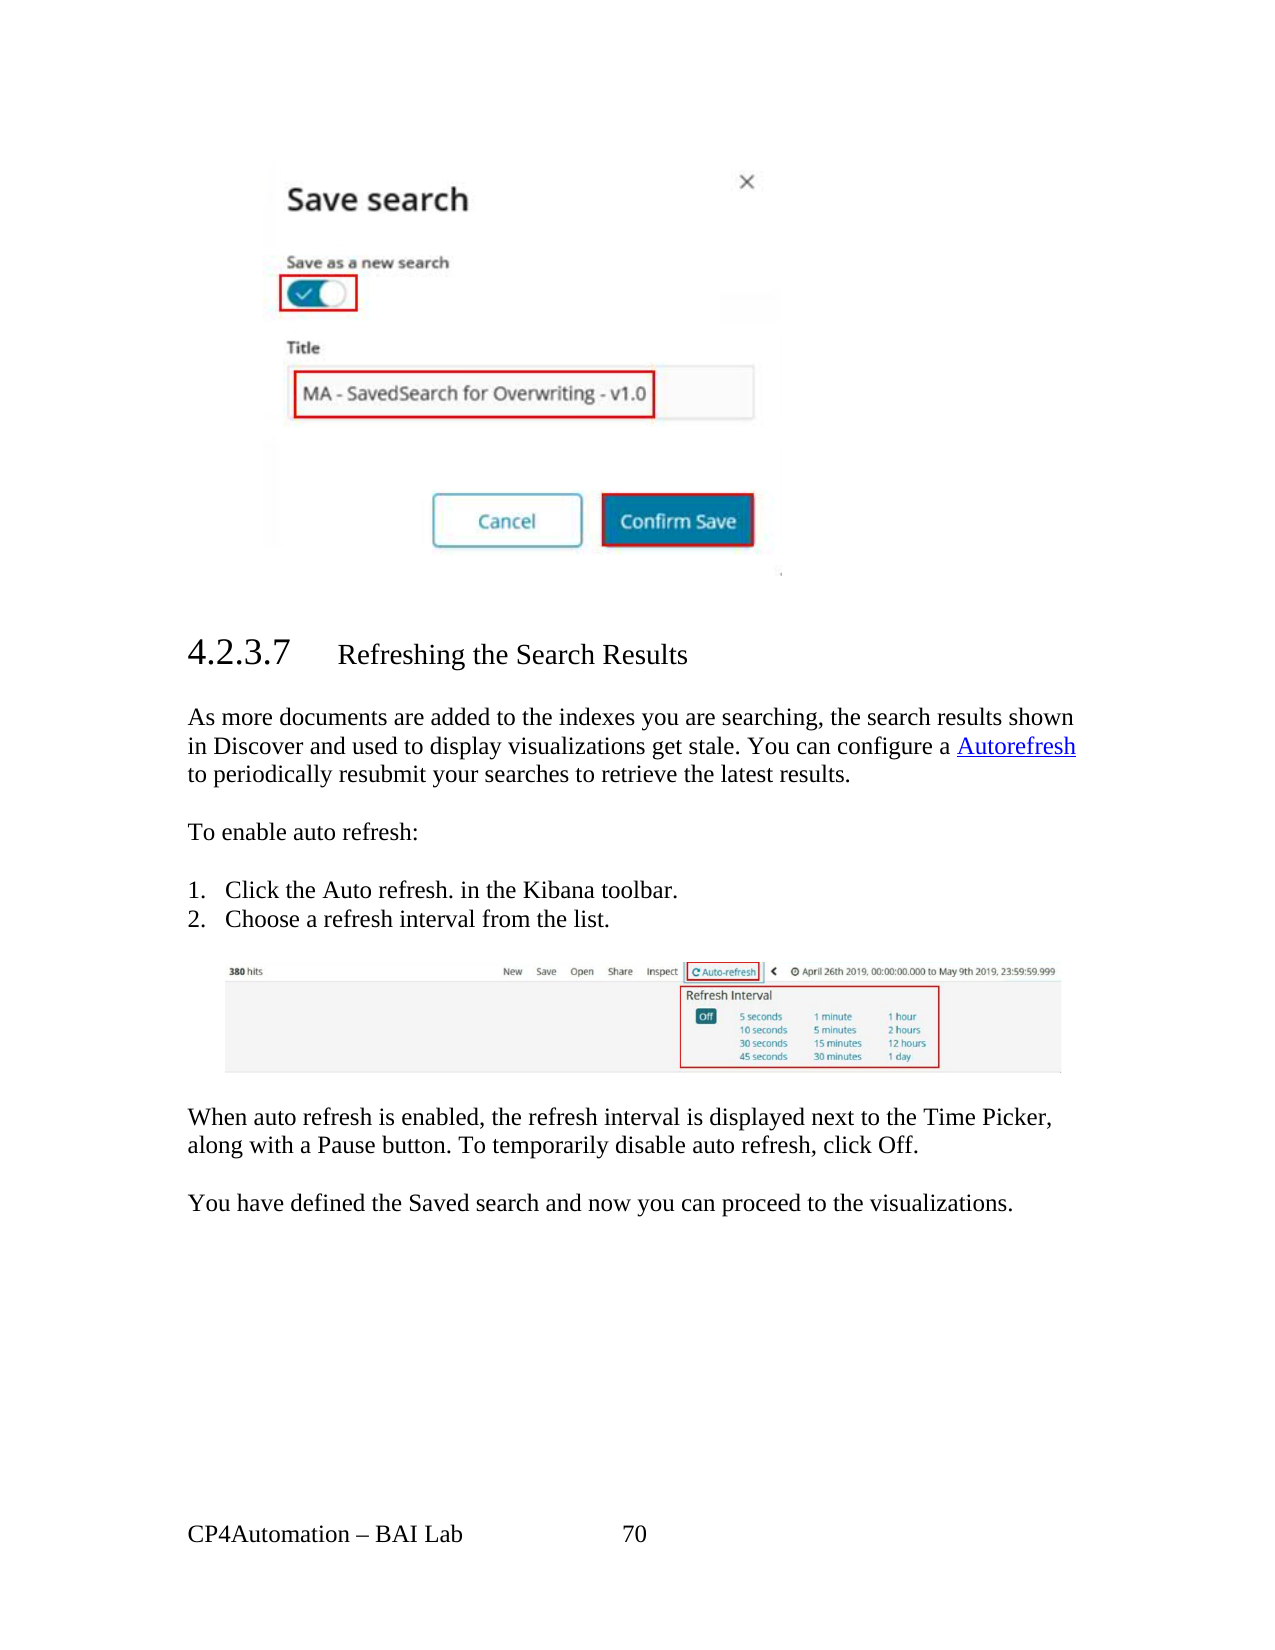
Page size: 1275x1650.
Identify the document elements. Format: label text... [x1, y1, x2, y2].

text You have defined the Saved search and now you can proceed to the visualizations. [187, 1188, 1087, 1217]
text As more documents are added to the indexes you are searching, the search results shown in Discover and used to display visualizations get stale. You can configure a Autorefresh to periodically resubmit your searches to retrieve the latest results. [187, 702, 1087, 788]
list Click the Auto refresh. in the Kibana toolbar. [187, 875, 1087, 904]
list Choose a refresh interval from the list. [187, 904, 1087, 933]
list Refreshing the Search Results [187, 630, 1087, 673]
picture [225, 962, 1062, 1073]
text When auto refresh is enabled, the refresh interval is displayed next to the Time Picker, along with a Pause button. To temporarily disable auto refresh, click Off. [187, 1102, 1087, 1159]
picture [262, 150, 782, 576]
text To enable auto refresh: [187, 817, 1087, 846]
